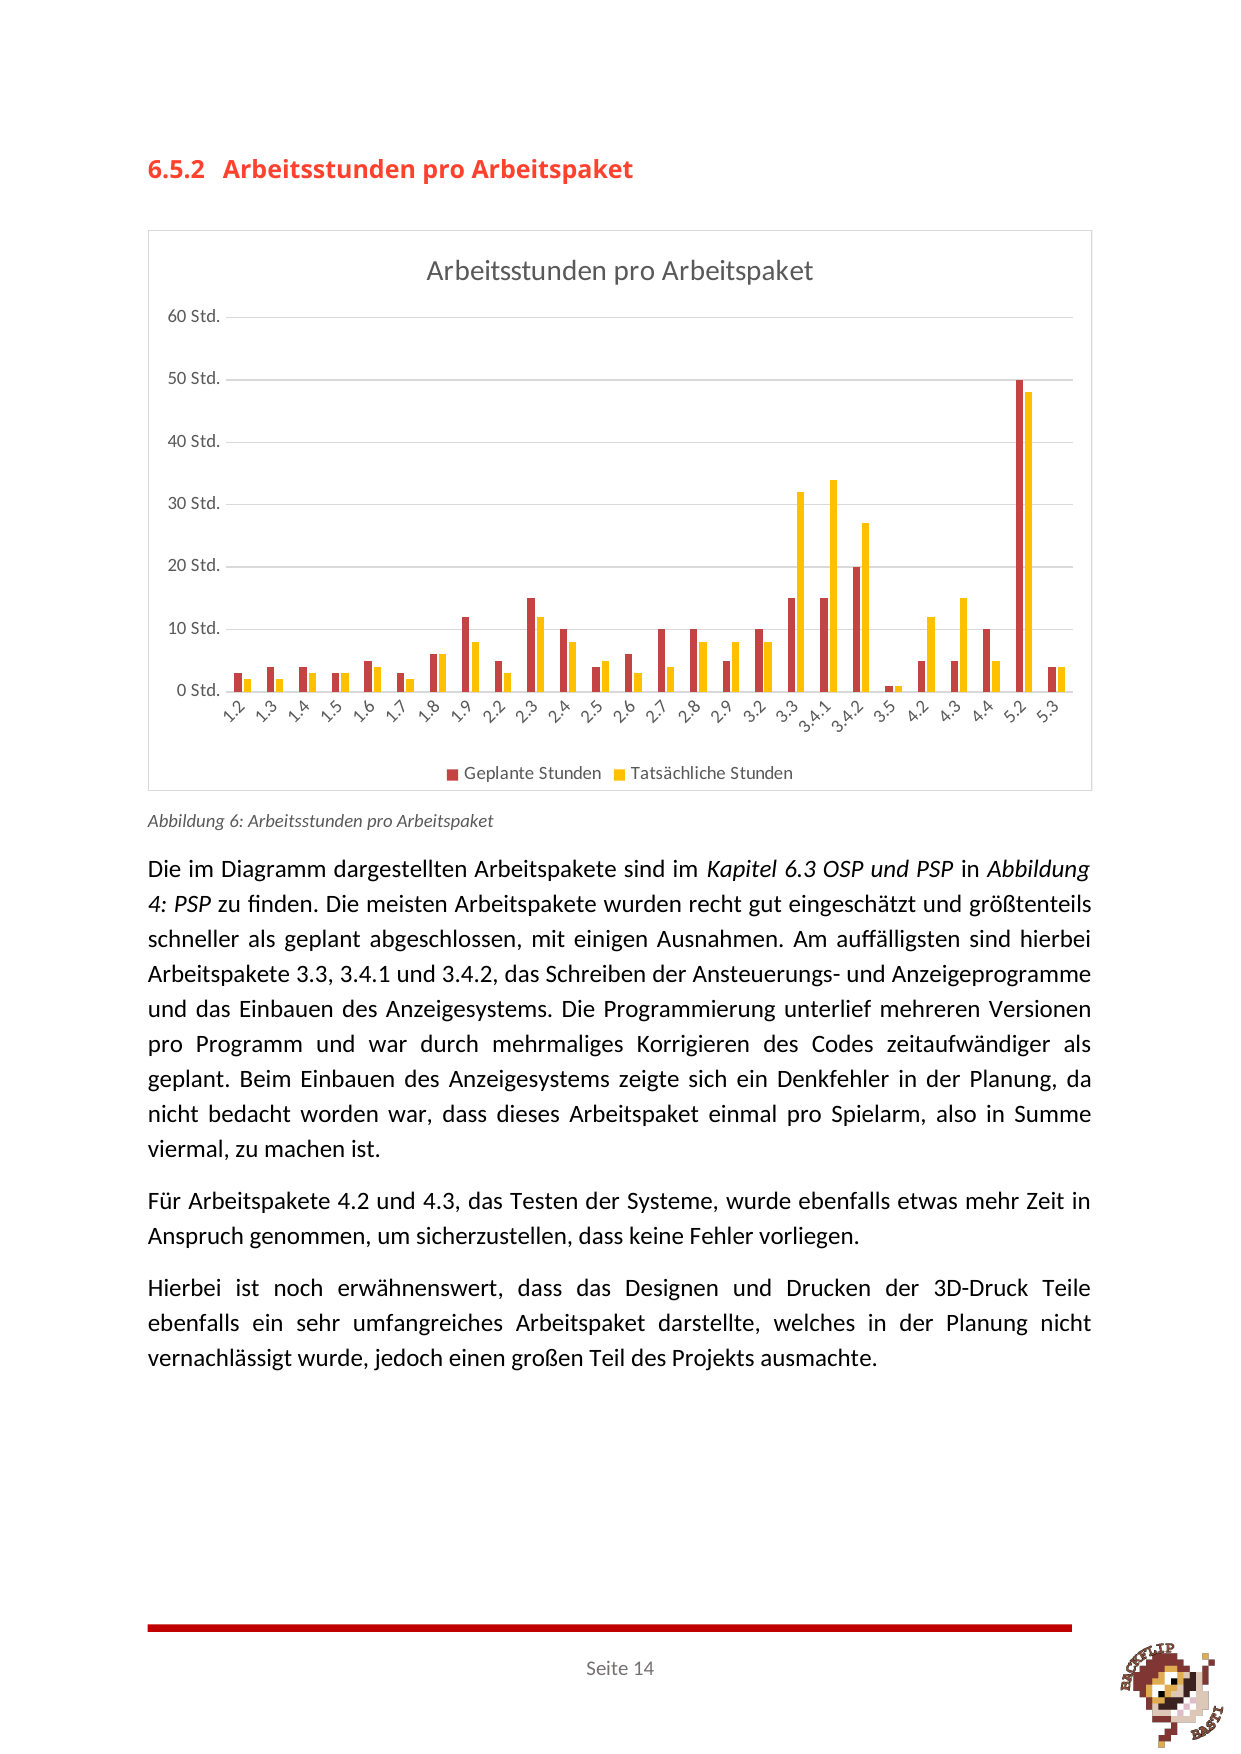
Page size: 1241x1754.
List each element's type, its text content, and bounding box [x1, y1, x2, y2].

text Hierbei ist noch erwähnenswert, dass das Designen und Drucken der 3D-Druck Teile ebenfalls ein sehr umfangreiches Arbeitspaket darstellte, welches in der Planung nicht vernachlässigt wurde, jedoch einen großen Teil des Projekts ausmachte. [148, 1272, 1093, 1372]
subtitle Arbeitsstunden pro Arbeitspaket [148, 152, 1093, 186]
text Für Arbeitspakete 4.2 und 4.3, das Testen der Systeme, wurde ebenfalls etwas mehr Zeit in Anspruch genommen, um sicherzustellen, dass keine Fehler vorliegen. [148, 1185, 1093, 1251]
text Die im Diagramm dargestellten Arbeitspakete sind im Kapitel 6.3 OSP und PSP in Abbildung 4: PSP zu finden. Die meisten Arbeitspakete wurden recht gut eingeschätzt und größtenteils schneller als geplant abgeschlossen, mit einigen Ausnahmen. Am auffälligsten sind hierbei Arbeitspakete 3.3, 3.4.1 und 3.4.2, das Schreiben der Ansteuerungs- und Anzeigeprogramme und das Einbauen des Anzeigesystems. Die Programmierung unterlief mehreren Versionen pro Programm und war durch mehrmaliges Korrigieren des Codes zeitaufwändiger als geplant. Beim Einbauen des Anzeigesystems zeigte sich ein Denkfehler in der Planung, da nicht bedacht worden war, dass dieses Arbeitspaket einmal pro Spielarm, also in Summe viermal, zu machen ist. [148, 853, 1093, 1164]
picture [1107, 1633, 1239, 1754]
